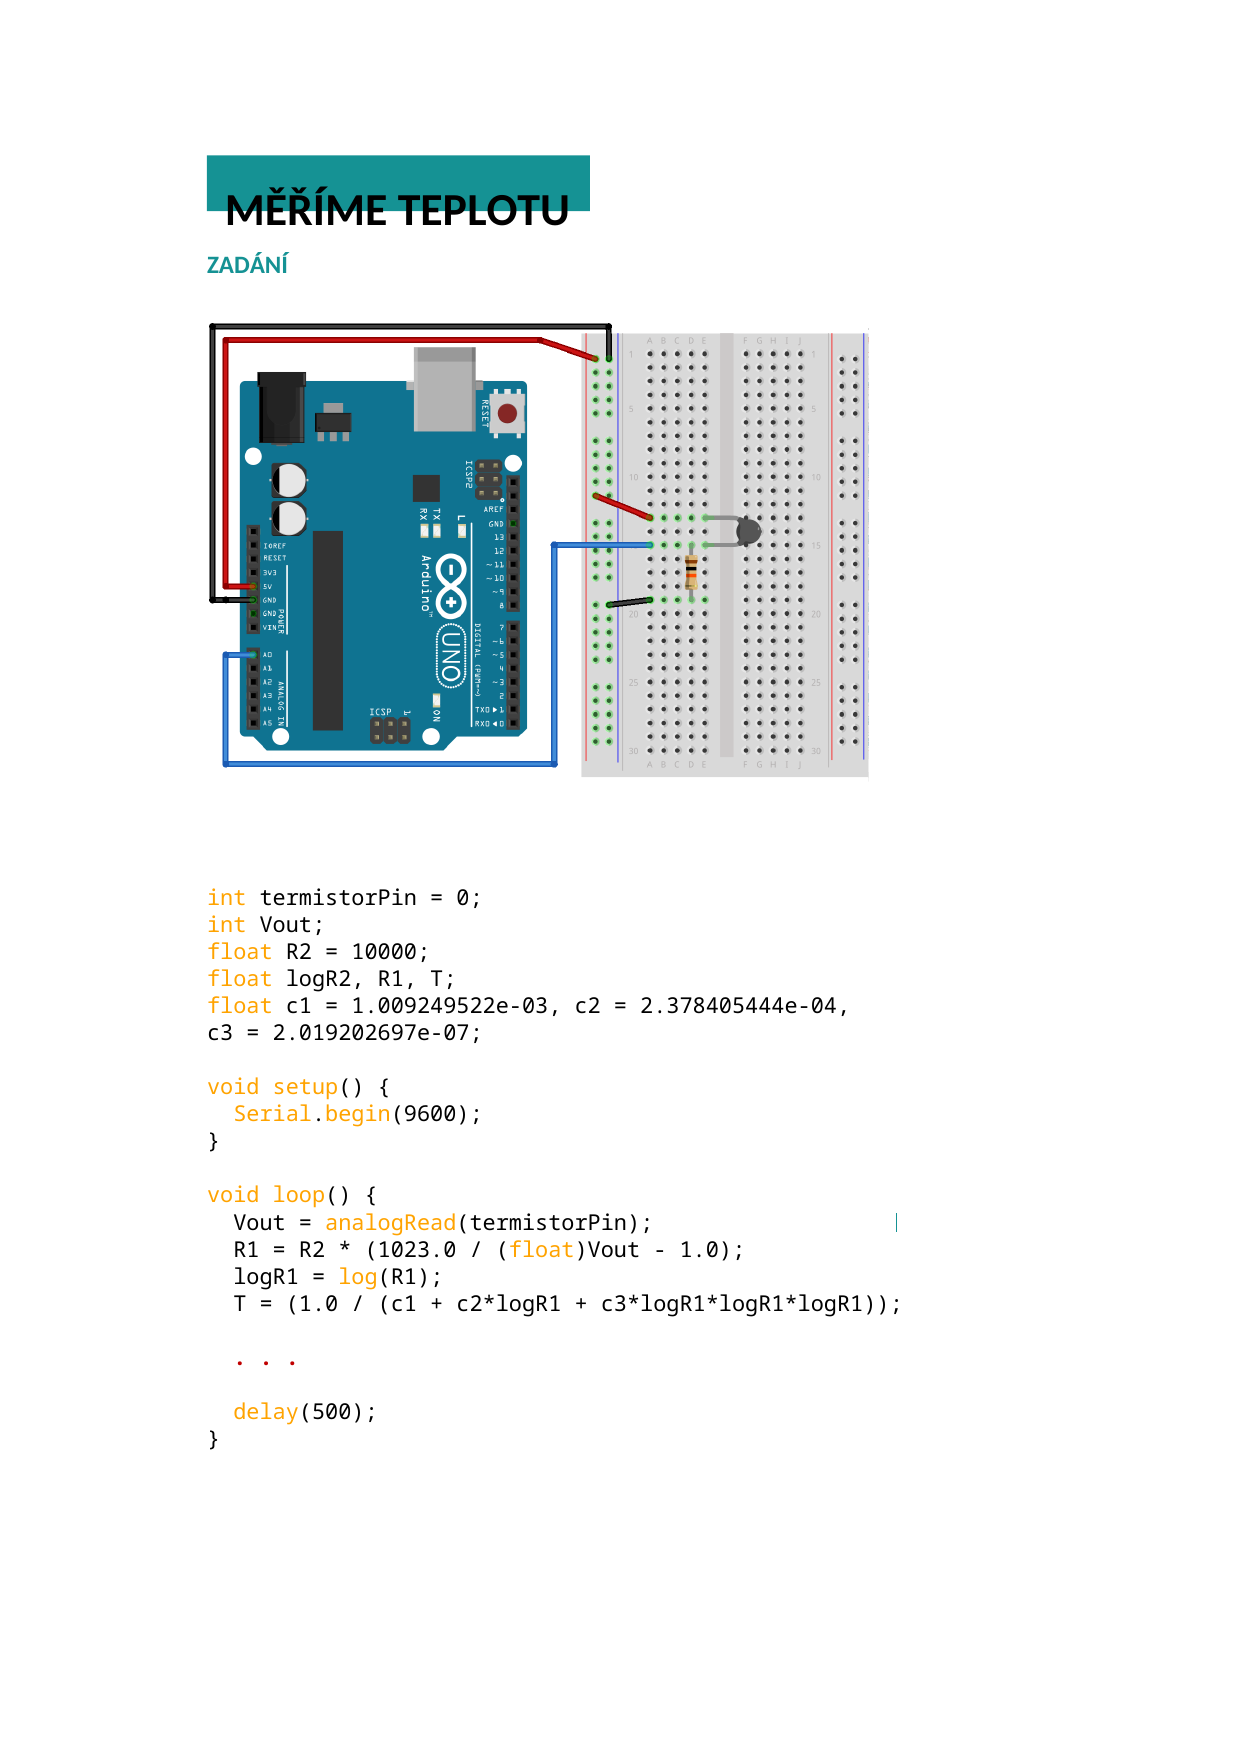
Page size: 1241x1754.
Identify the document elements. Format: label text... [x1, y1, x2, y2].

text Vout = analogRead(termistorPin); [207, 1208, 1033, 1235]
subtitle Zadání [207, 244, 1033, 281]
text float R2 = 10000; [207, 937, 1033, 964]
text R1 = R2 * (1023.0 / (float)Vout - 1.0); [207, 1235, 1033, 1262]
text int Vout; [207, 910, 1033, 937]
text . . . [207, 1344, 1033, 1371]
text void setup() { [207, 1073, 1033, 1100]
text void loop() { [207, 1181, 1033, 1208]
text float logR2, R1, T; [207, 964, 1033, 992]
text } [207, 1425, 1033, 1452]
text int termistorPin = 0; [207, 883, 1033, 910]
text float c1 = 1.009249522e-03, c2 = 2.378405444e-04, c3 = 2.019202697e-07; [207, 992, 1033, 1046]
text T = (1.0 / (c1 + c2*logR1 + c3*logR1*logR1*logR1)); [207, 1289, 1033, 1317]
text Serial.begin(9600); [207, 1100, 1033, 1127]
text delay(500); [207, 1398, 1033, 1425]
text } [207, 1127, 1033, 1154]
text logR1 = log(R1); [207, 1262, 1033, 1289]
picture [206, 320, 869, 782]
